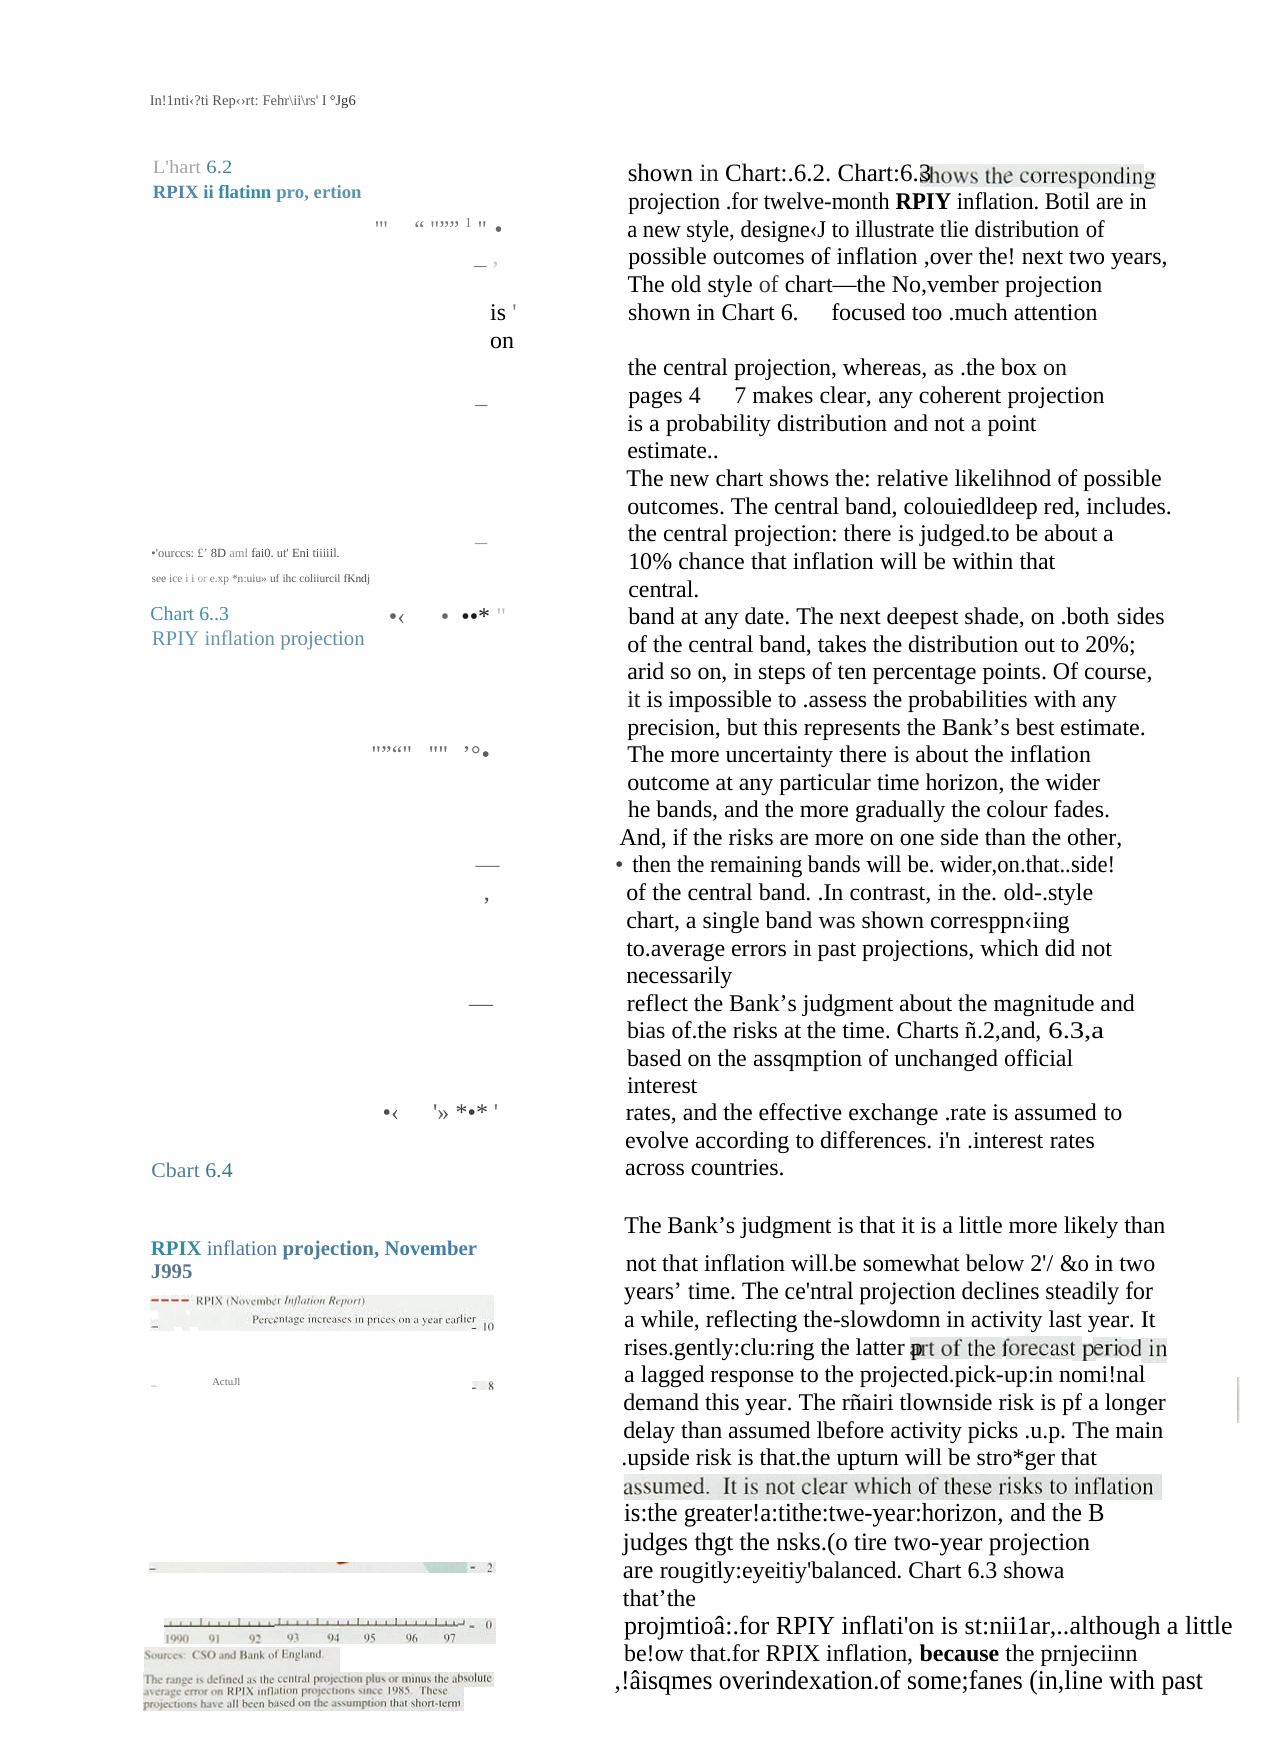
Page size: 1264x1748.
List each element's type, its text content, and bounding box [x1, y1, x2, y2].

text Chart 6..3 [150, 602, 372, 625]
text •'ourccs: £’ 8D aml fai0. ut' Eni tiiiiil. [151, 546, 372, 561]
subtitle shown in Chart:.6.2. Chart:6.3 [628, 158, 1251, 187]
text outcome at any particular time horizon, the wider he bands, and the more gradually the colour fades. [627, 768, 1113, 823]
text .upside risk is that.the upturn will be stro*ger that [621, 1443, 1251, 1471]
text "”“" "" ’°• The more uncertainty there is about the inflation [371, 740, 1251, 768]
text The Bank’s judgment is that it is a little more likely than [624, 1221, 1251, 1237]
text not that inflation will.be somewhat below 2'/ &o in two years’ time. The ce'ntral projection declines steadily for a while, reflecting the-slowdomn in activity last year. It rises.gently:clu:ring the latter p [624, 1249, 1162, 1360]
text be!ow that.for RPIX inflation, because the prnjeciinn [624, 1640, 1251, 1667]
text •‹ • ••* " band at any date. The next deepest shade, on .both sides [389, 602, 1251, 630]
text RPIX ii flatinn pro, ertion [153, 181, 372, 202]
picture [163, 1618, 496, 1644]
picture [143, 1647, 494, 1711]
text In!1nti‹?ti Rep‹›rt: Fehr\ii\rs' I °Jg6 [149, 92, 1251, 109]
text RPIX inflation projection, November J995 [151, 1237, 516, 1283]
text _ , possible outcomes of inflation ,over the! next two years, [474, 243, 1251, 270]
picture [148, 1562, 496, 1573]
text a lagged response to the projected.pick-up:in nomi!nal demand this year. The rñairi tlownside risk is pf a longer delay than assumed lbefore activity picks .u.p. The main [623, 1360, 1169, 1443]
text evolve according to differences. i'n .interest rates across countries. [625, 1127, 1140, 1181]
list reflect the Bank’s judgment about the magnitude and bias of.the risks at the time. Charts ñ.2,and, 6.3,a based on the assqmption of unchanged official interest [469, 989, 1140, 1099]
text •‹ '» *•* ' rates, and the effective exchange .rate is assumed to [382, 1099, 1251, 1126]
picture [472, 1381, 494, 1390]
picture [1162, 1338, 1167, 1360]
text _ the central projection: there is judged.to be about a 10% chance that inflation will be within that central. [475, 519, 1124, 602]
text projection .for twelve-month RPIY inflation. Botil are in "' “ "”” 1 " • a new style, designe‹J to illustrate tlie distribution of [374, 188, 1163, 242]
picture [623, 1474, 1162, 1500]
text The old style of chart—the No,vember projection is ' shown in Chart 6. focused too .much attention on [490, 270, 1118, 353]
text the central projection, whereas, as .the box on [628, 354, 1251, 381]
text of the central band, takes the distribution out to 20%; arid so on, in steps of ten percentage points. Of course, it is impossible to .assess the probabilities with any precision, but this represents the Bank’s best estimate. [627, 630, 1163, 740]
text Cbart 6.4 [151, 1158, 236, 1182]
text The new chart shows the: relative likelihnod of possible outcomes. The central band, colouiedldeep red, includes. [626, 464, 1251, 519]
text And, if the risks are more on one side than the other, [345, 823, 1123, 850]
text L'hart 6.2 [153, 156, 372, 178]
text RPIY inflation projection [152, 626, 372, 649]
text is:the greater!a:tithe:twe-year:horizon, and the B judges thgt the nsks.(o tire two-year projection are rougitly:eyeitiy'balanced. Chart 6.3 showa that’the [623, 1500, 1126, 1612]
text , of the central band. .In contrast, in the. old-.style chart, a single band was shown corresppn‹iing to.average errors in past projections, which did not necessarily [483, 878, 1135, 989]
text projmtioâ:.for RPIY inflati'on is st:nii1ar,..although a little [624, 1612, 1251, 1640]
picture [150, 1295, 494, 1331]
text ,!âisqmes overindexation.of some;fanes (in,line with past [614, 1667, 1251, 1696]
text _ pages 4 7 makes clear, any coherent projection is a probability distribution and not a point estimate.. [475, 381, 1121, 464]
list • then the remaining bands will be. wider,on.that..side! [345, 851, 1116, 878]
